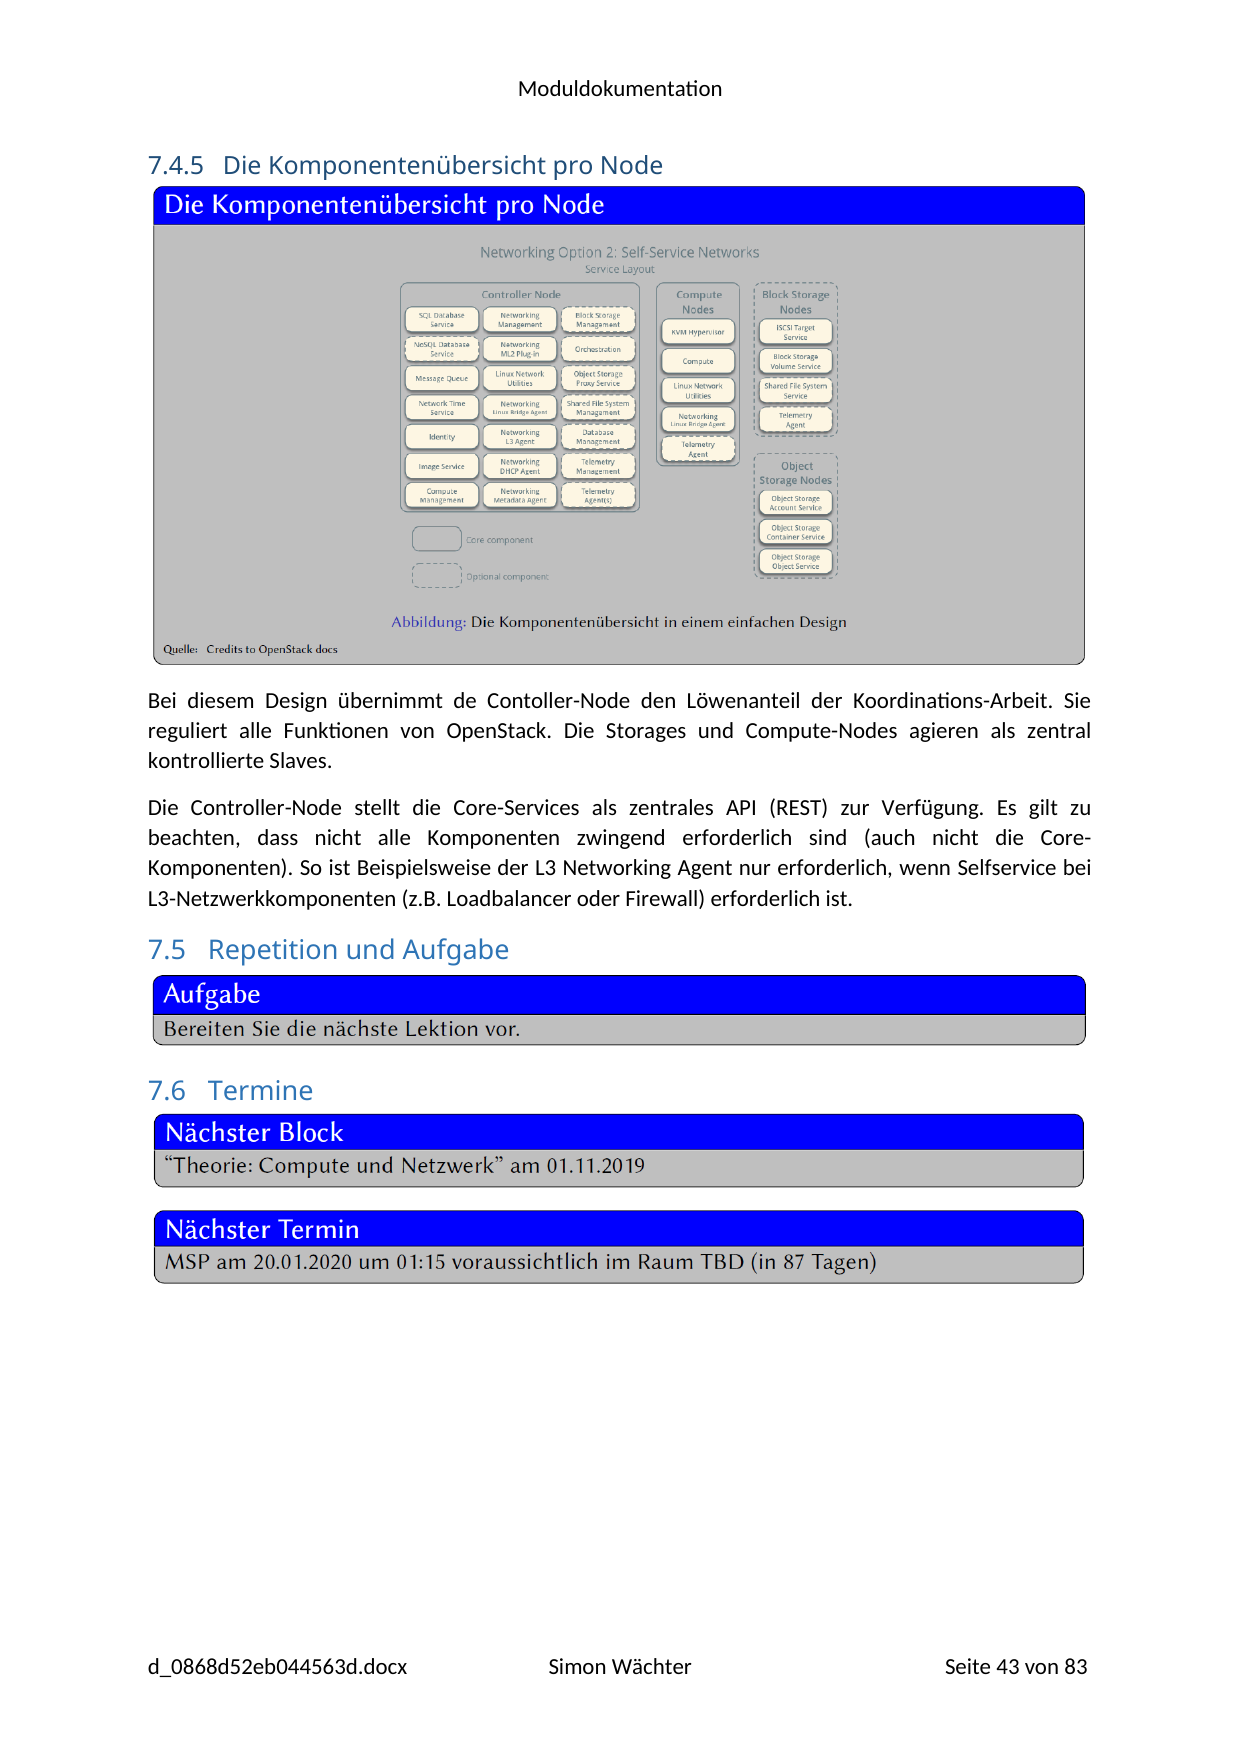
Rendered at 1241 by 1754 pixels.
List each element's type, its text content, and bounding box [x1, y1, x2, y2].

picture [147, 1110, 1093, 1289]
picture [147, 970, 1093, 1052]
text Bei diesem Design übernimmt de Contoller-Node den Löwenanteil der Koordinations-Arbeit. Sie reguliert alle Funktionen von OpenStack. Die Storages und Compute-Nodes agieren als zentral kontrollierte Slaves. [148, 686, 1093, 774]
subtitle Termine [148, 1071, 1093, 1108]
subtitle Die Komponentenübersicht pro Node [148, 148, 1093, 182]
subtitle Repetition und Aufgabe [148, 931, 1093, 967]
text Die Controller-Node stellt die Core-Services als zentrales API (REST) zur Verfügung. Es gilt zu beachten, dass nicht alle Komponenten zwingend erforderlich sind (auch nicht die Core-Komponenten). So ist Beispielsweise der L3 Networking Agent nur erforderlich, wenn Selfservice bei L3-Netzwerkkomponenten (z.B. Loadbalancer oder Firewall) erforderlich ist. [148, 793, 1093, 912]
picture [147, 184, 1093, 667]
